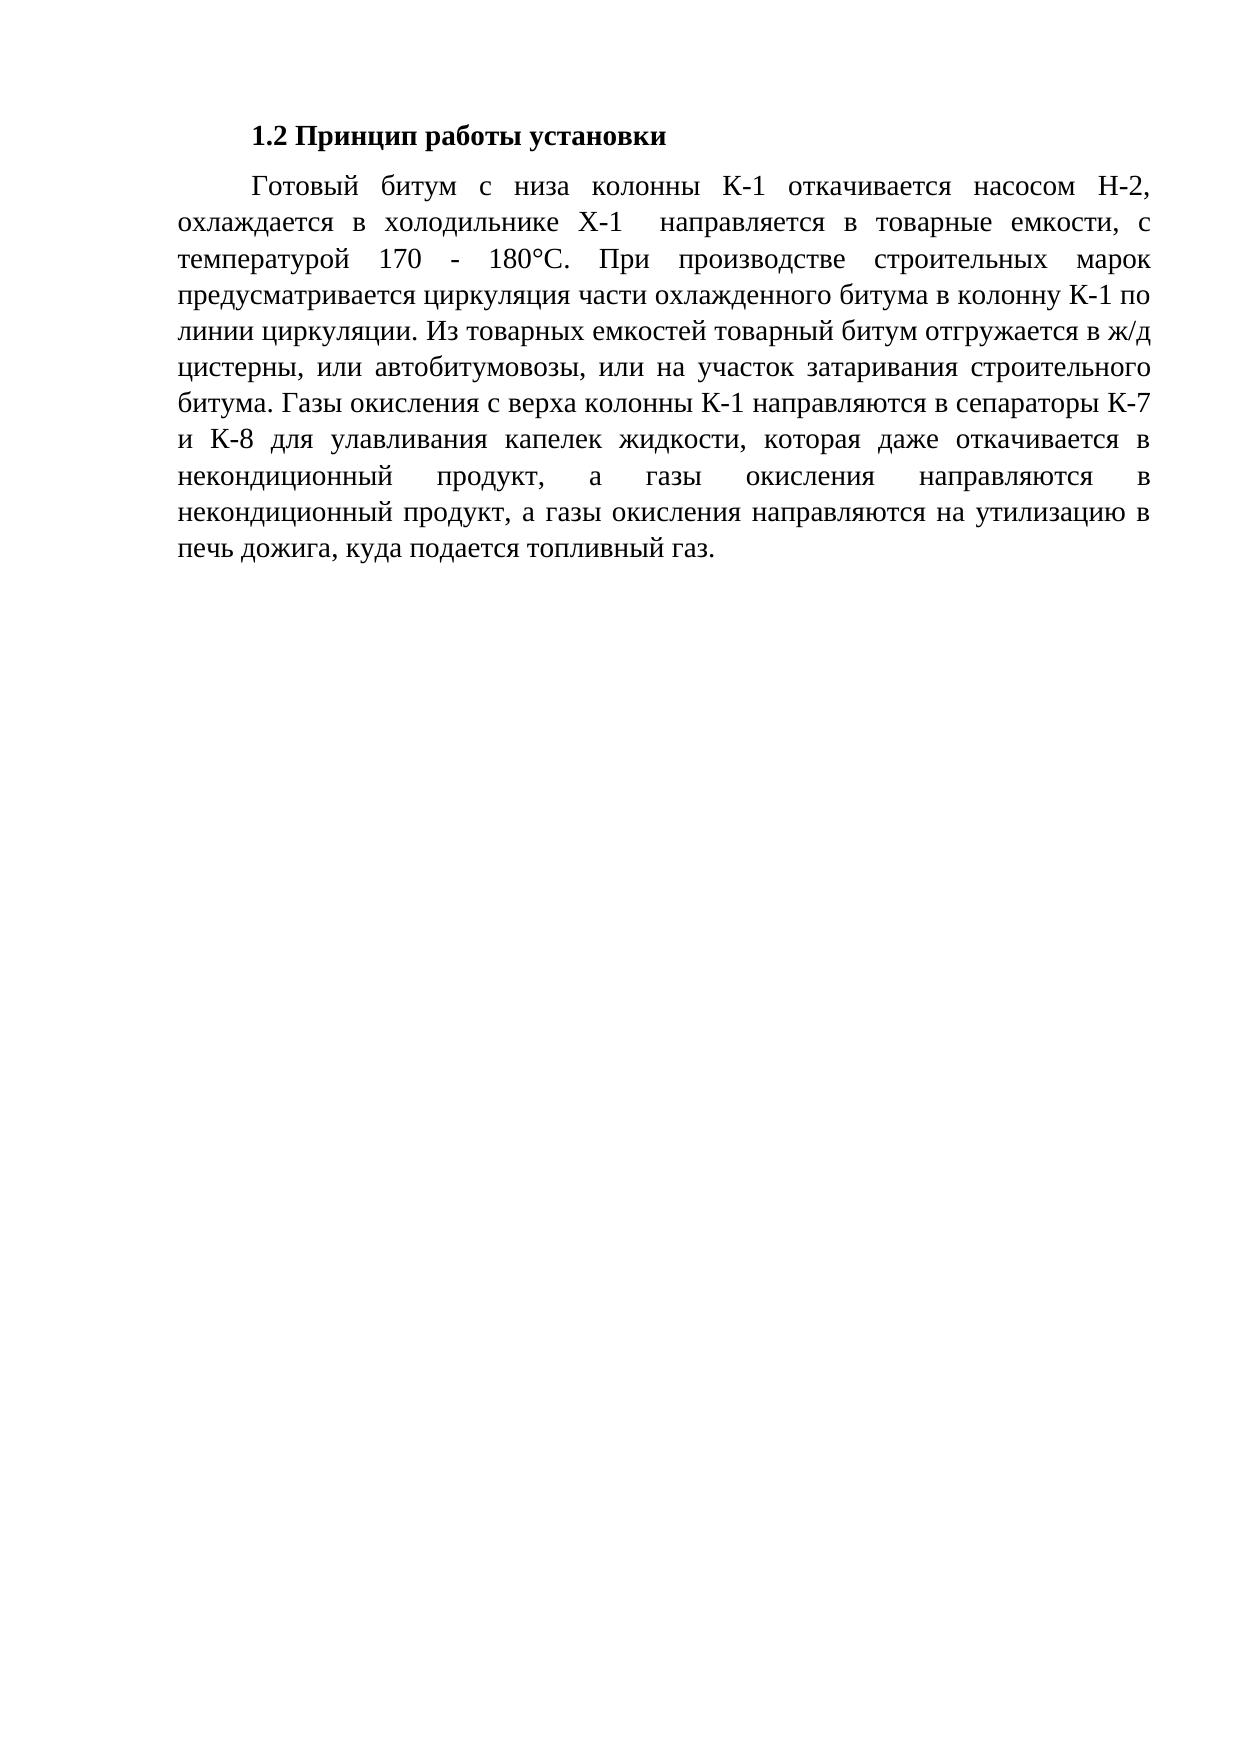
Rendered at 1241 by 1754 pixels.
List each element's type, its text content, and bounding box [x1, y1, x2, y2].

subtitle 1.2 Принцип работы установки [177, 118, 1152, 152]
text Готовый битум с низа колонны К-1 откачивается насосом Н-2, охлаждается в холодильнике Х-1 направляется в товарные емкости, с температурой 170 - 180°С. При производстве строительных марок предусматривается циркуляция части охлажденного битума в колонну К-1 по линии циркуляции. Из товарных емкостей товарный битум отгружается в ж/д цистерны, или автобитумовозы, или на участок затаривания строительного битума. Газы окисления с верха колонны К-1 направляются в сепараторы К-7 и К-8 для улавливания капелек жидкости, которая даже откачивается в некондиционный продукт, а газы окисления направляются в некондиционный продукт, а газы окисления направляются на утилизацию в печь дожига, куда подается топливный газ. [177, 168, 1152, 563]
